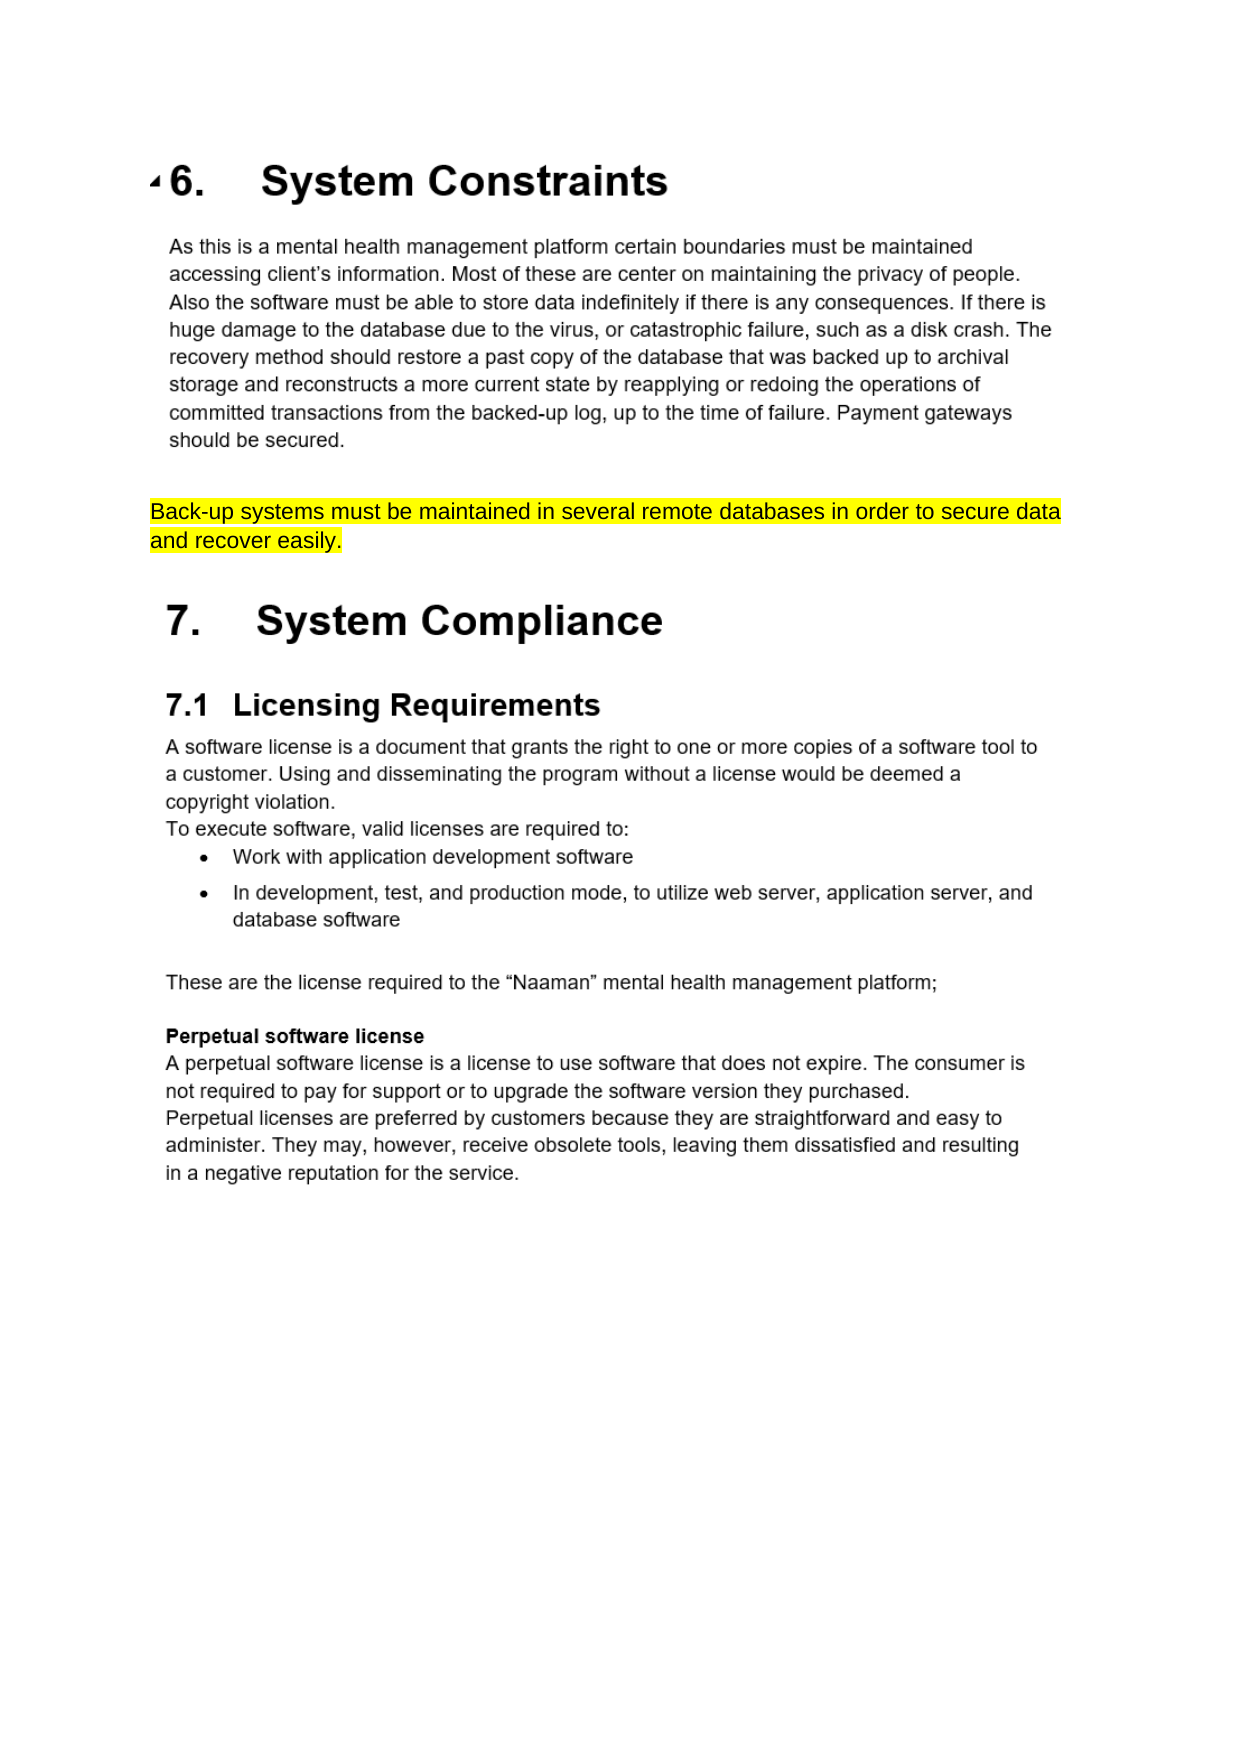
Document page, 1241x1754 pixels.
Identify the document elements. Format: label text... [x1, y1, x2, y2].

picture [150, 150, 1091, 471]
text Back-up systems must be maintained in several remote databases in order to secure data and recover easily. [150, 498, 1090, 553]
picture [150, 580, 1091, 1199]
